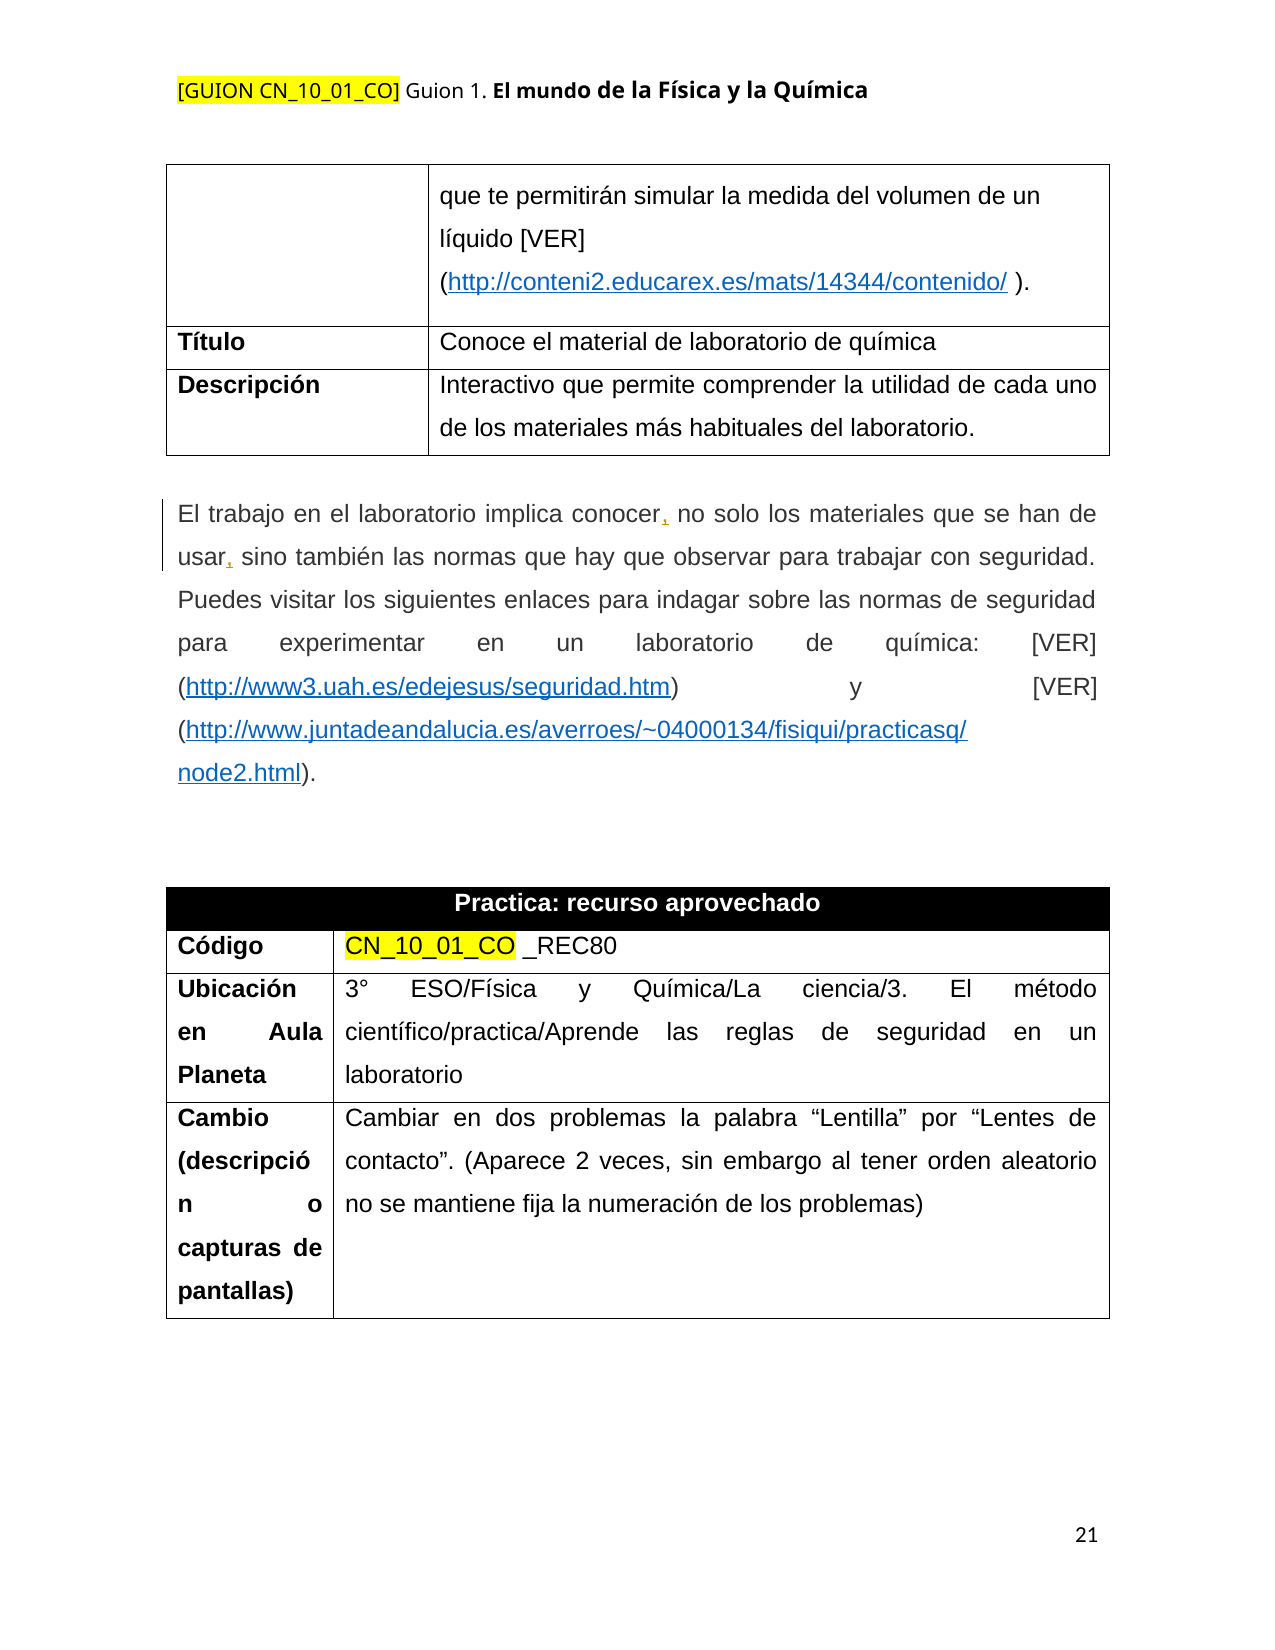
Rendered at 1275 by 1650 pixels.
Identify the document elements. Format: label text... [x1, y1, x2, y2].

table_cell Código [167, 931, 333, 973]
table_cell Conoce el material de laboratorio de química [429, 327, 1109, 369]
table_cell Interactivo que permite comprender la utilidad de cada uno de los materiales más habituales del laboratorio. [429, 370, 1109, 455]
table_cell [334, 1103, 1109, 1317]
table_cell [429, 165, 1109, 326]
table_cell Título [167, 327, 428, 369]
table_cell CN_10_01_CO _REC80 [334, 931, 1109, 973]
table_cell Descripción [167, 370, 428, 455]
text El trabajo en el laboratorio implica conocer no solo los materiales que se han de usar sino también las normas que hay que observar para trabajar con seguridad. Puedes visitar los siguientes enlaces para indagar sobre las normas de seguridad para experimentar en un laboratorio de química: [VER] (http://www3.uah.es/edejesus/seguridad.htm) y [VER] (http://www.juntadeandalucia.es/averroes/~04000134/fisiqui/practicasq/node2.html). [177, 499, 1098, 786]
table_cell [167, 1103, 333, 1317]
table_header Practica: recurso aprovechado [167, 888, 1109, 930]
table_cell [167, 165, 428, 326]
table_cell Ubicación en Aula Planeta [167, 974, 333, 1102]
table_cell 3° ESO/Física y Química/La ciencia/3. El método científico/practica/Aprende las reglas de seguridad en un laboratorio [334, 974, 1109, 1102]
